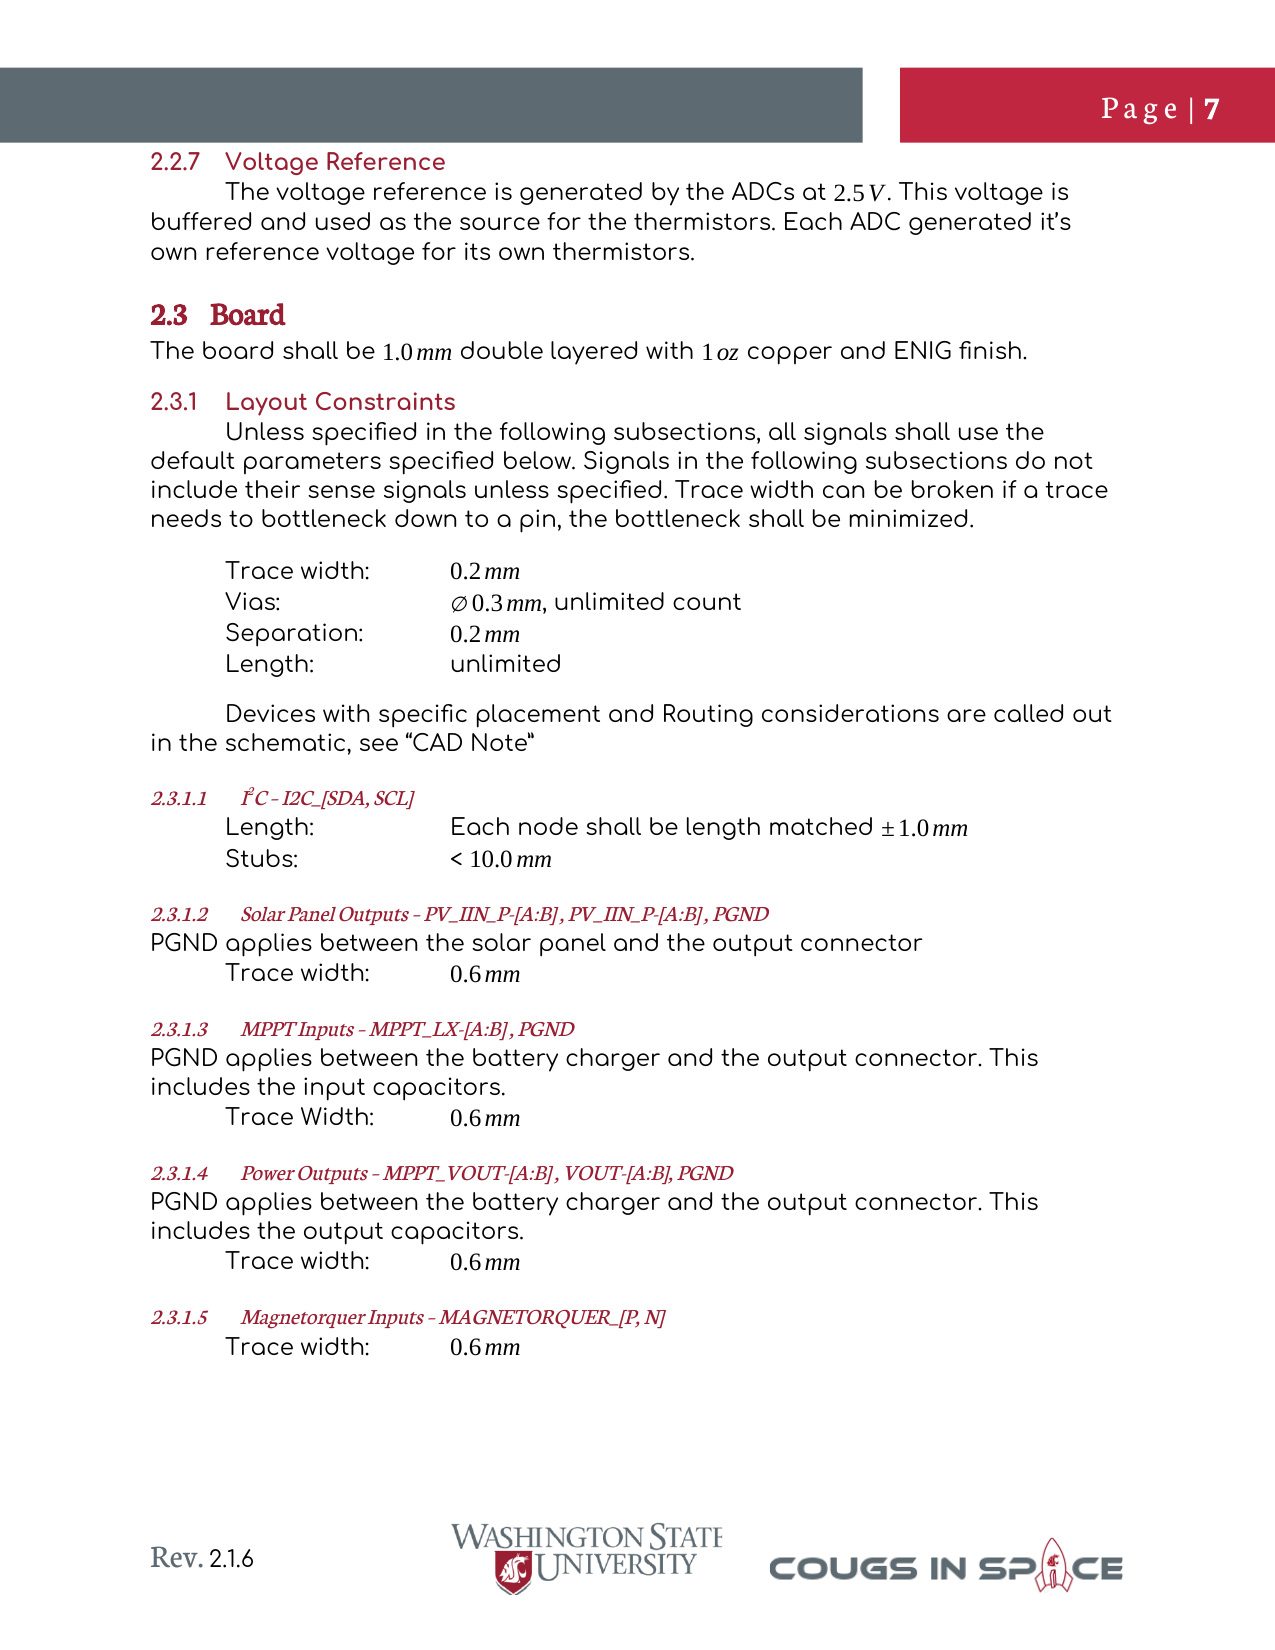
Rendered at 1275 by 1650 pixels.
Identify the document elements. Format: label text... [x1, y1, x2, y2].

picture [450, 1522, 723, 1595]
text Trace width: [225, 1248, 1125, 1276]
picture [769, 1537, 1123, 1594]
text Devices with specific placement and Routing considerations are called out in the schematic, see “CAD Note” [150, 702, 1125, 757]
text PGND applies between the battery charger and the output connector. This includes the output capacitors. [150, 1190, 1125, 1245]
subtitle MPPT Inputs – MPPT_LX-[A:B] , PGND [150, 1013, 1125, 1042]
text Trace width: [225, 558, 1125, 585]
text The board shall be double layered with copper and ENIG finish. [150, 338, 1125, 366]
text Trace width: [225, 1334, 1125, 1362]
subtitle Power Outputs – MPPT_VOUT-[A:B] , VOUT-[A:B], PGND [150, 1157, 1125, 1186]
text PGND applies between the battery charger and the output connector. This includes the input capacitors. [150, 1046, 1125, 1101]
text The voltage reference is generated by the ADCs at . This voltage is buffered and used as the source for the thermistors. Each ADC generated it’s own reference voltage for its own thermistors. [150, 179, 1125, 265]
subtitle Solar Panel Outputs – PV_IIN_P-[A:B] , PV_IIN_P-[A:B] , PGND [150, 898, 1125, 927]
text Separation: [225, 621, 1125, 648]
subtitle Voltage Reference [150, 150, 1125, 176]
subtitle Layout Constraints [150, 391, 1125, 416]
text Length: Each node shall be length matched [225, 814, 1125, 842]
text Unless specified in the following subsections, all signals shall use the default parameters specified below. Signals in the following subsections do not include their sense signals unless specified. Trace width can be broken if a trace needs to bottleneck down to a pin, the bottleneck shall be minimized. [150, 420, 1125, 533]
text Trace width: [225, 961, 1125, 988]
subtitle Magnetorquer Inputs – MAGNETORQUER_[P, N] [150, 1301, 1125, 1330]
subtitle Board [150, 290, 1125, 332]
text Stubs: < [225, 846, 1125, 873]
text PGND applies between the solar panel and the output connector [150, 931, 1125, 957]
text Length: unlimited [225, 652, 1125, 677]
text Trace Width: [225, 1104, 1125, 1132]
subtitle I2C – I2C_[SDA, SCL] [150, 781, 1125, 810]
text Vias: , unlimited count [225, 589, 1125, 617]
